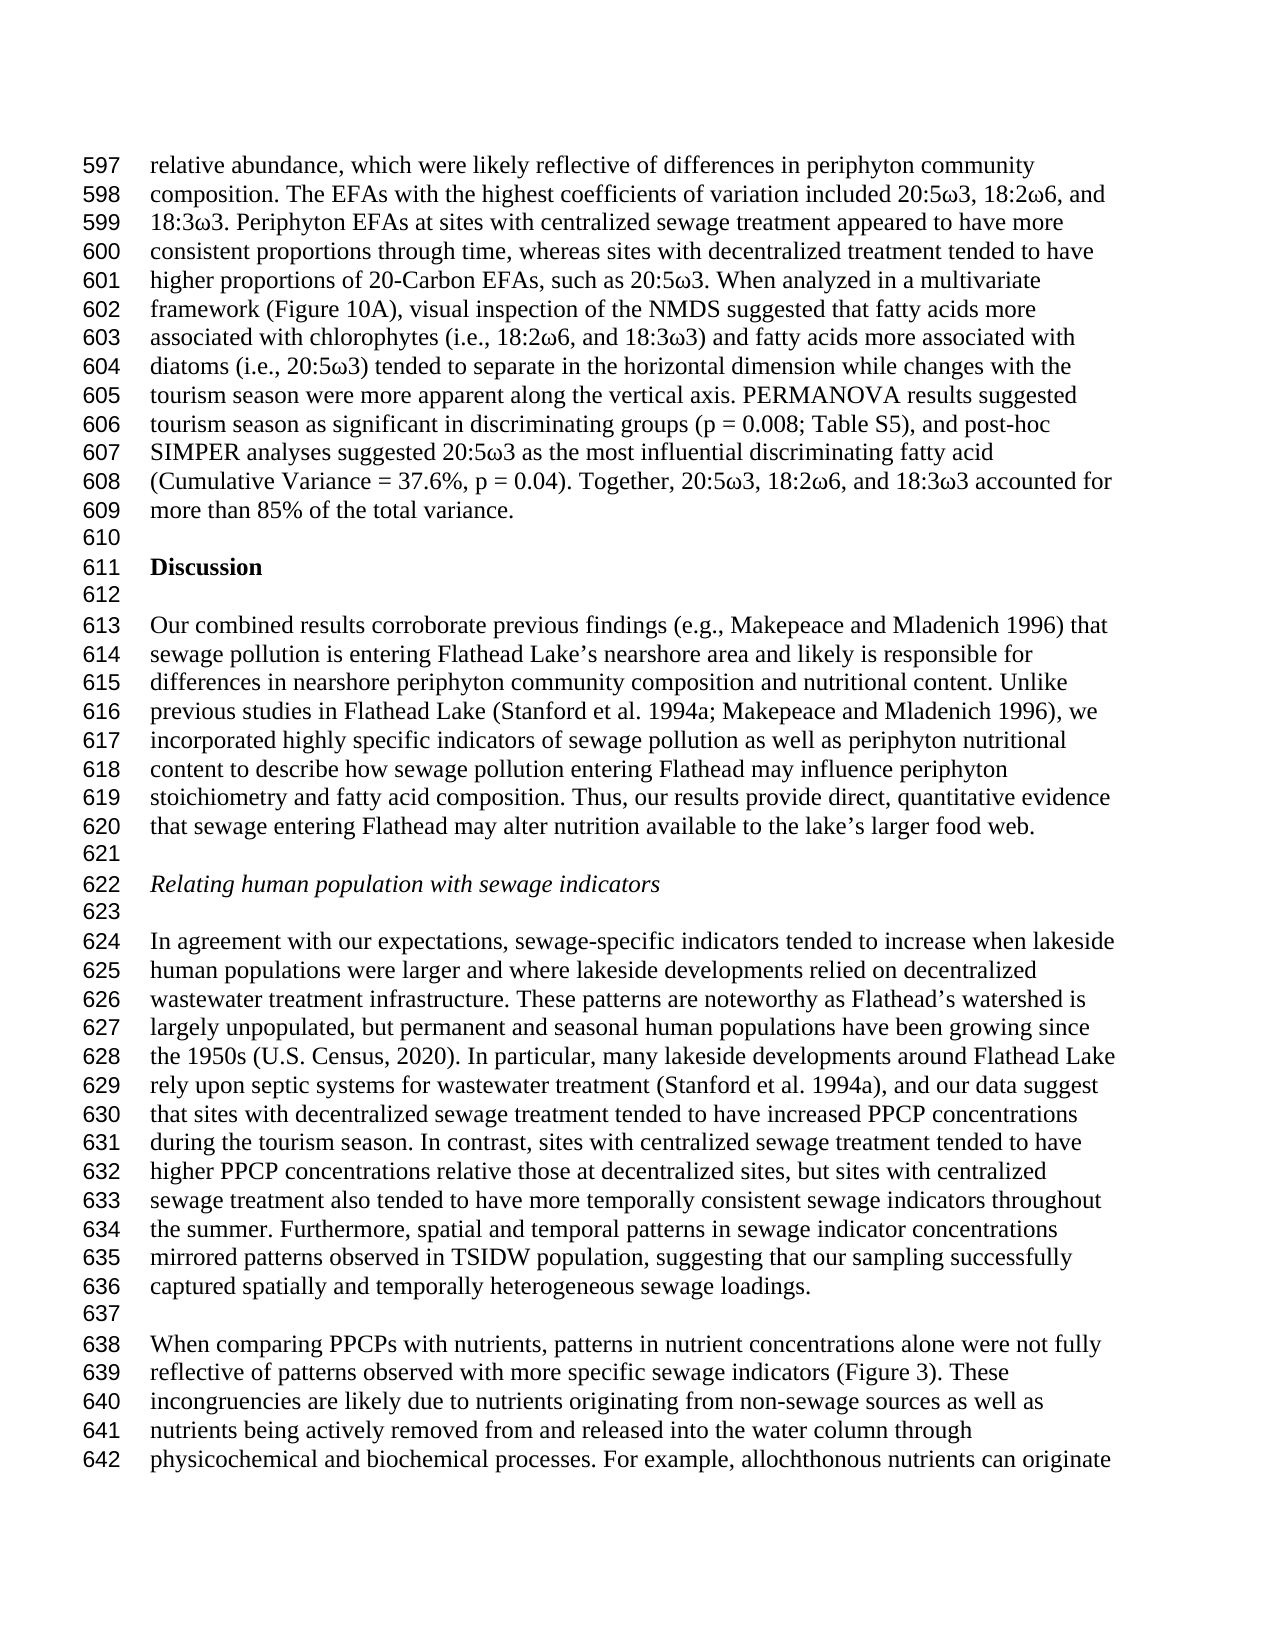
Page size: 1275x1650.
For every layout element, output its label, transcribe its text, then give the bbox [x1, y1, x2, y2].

text Our combined results corroborate previous findings (e.g., Makepeace and Mladenich 1996) that sewage pollution is entering Flathead Lake’s nearshore area and likely is responsible for differences in nearshore periphyton community composition and nutritional content. Unlike previous studies in Flathead Lake (Stanford et al. 1994a; Makepeace and Mladenich 1996), we incorporated highly specific indicators of sewage pollution as well as periphyton nutritional content to describe how sewage pollution entering Flathead may influence periphyton stoichiometry and fatty acid composition. Thus, our results provide direct, quantitative evidence that sewage entering Flathead may alter nutrition available to the lake’s larger food web. [150, 610, 1125, 840]
text Discussion [150, 552, 1125, 581]
text In agreement with our expectations, sewage-specific indicators tended to increase when lakeside human populations were larger and where lakeside developments relied on decentralized wastewater treatment infrastructure. These patterns are noteworthy as Flathead’s watershed is largely unpopulated, but permanent and seasonal human populations have been growing since the 1950s (U.S. Census, 2020). In particular, many lakeside developments around Flathead Lake rely upon septic systems for wastewater treatment (Stanford et al. 1994a), and our data suggest that sites with decentralized sewage treatment tended to have increased PPCP concentrations during the tourism season. In contrast, sites with centralized sewage treatment tended to have higher PPCP concentrations relative those at decentralized sites, but sites with centralized sewage treatment also tended to have more temporally consistent sewage indicators throughout the summer. Furthermore, spatial and temporal patterns in sewage indicator concentrations mirrored patterns observed in TSIDW population, suggesting that our sampling successfully captured spatially and temporally heterogeneous sewage loadings. [150, 926, 1125, 1300]
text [150, 150, 1125, 524]
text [150, 1329, 1125, 1472]
text Relating human population with sewage indicators [150, 869, 1125, 897]
